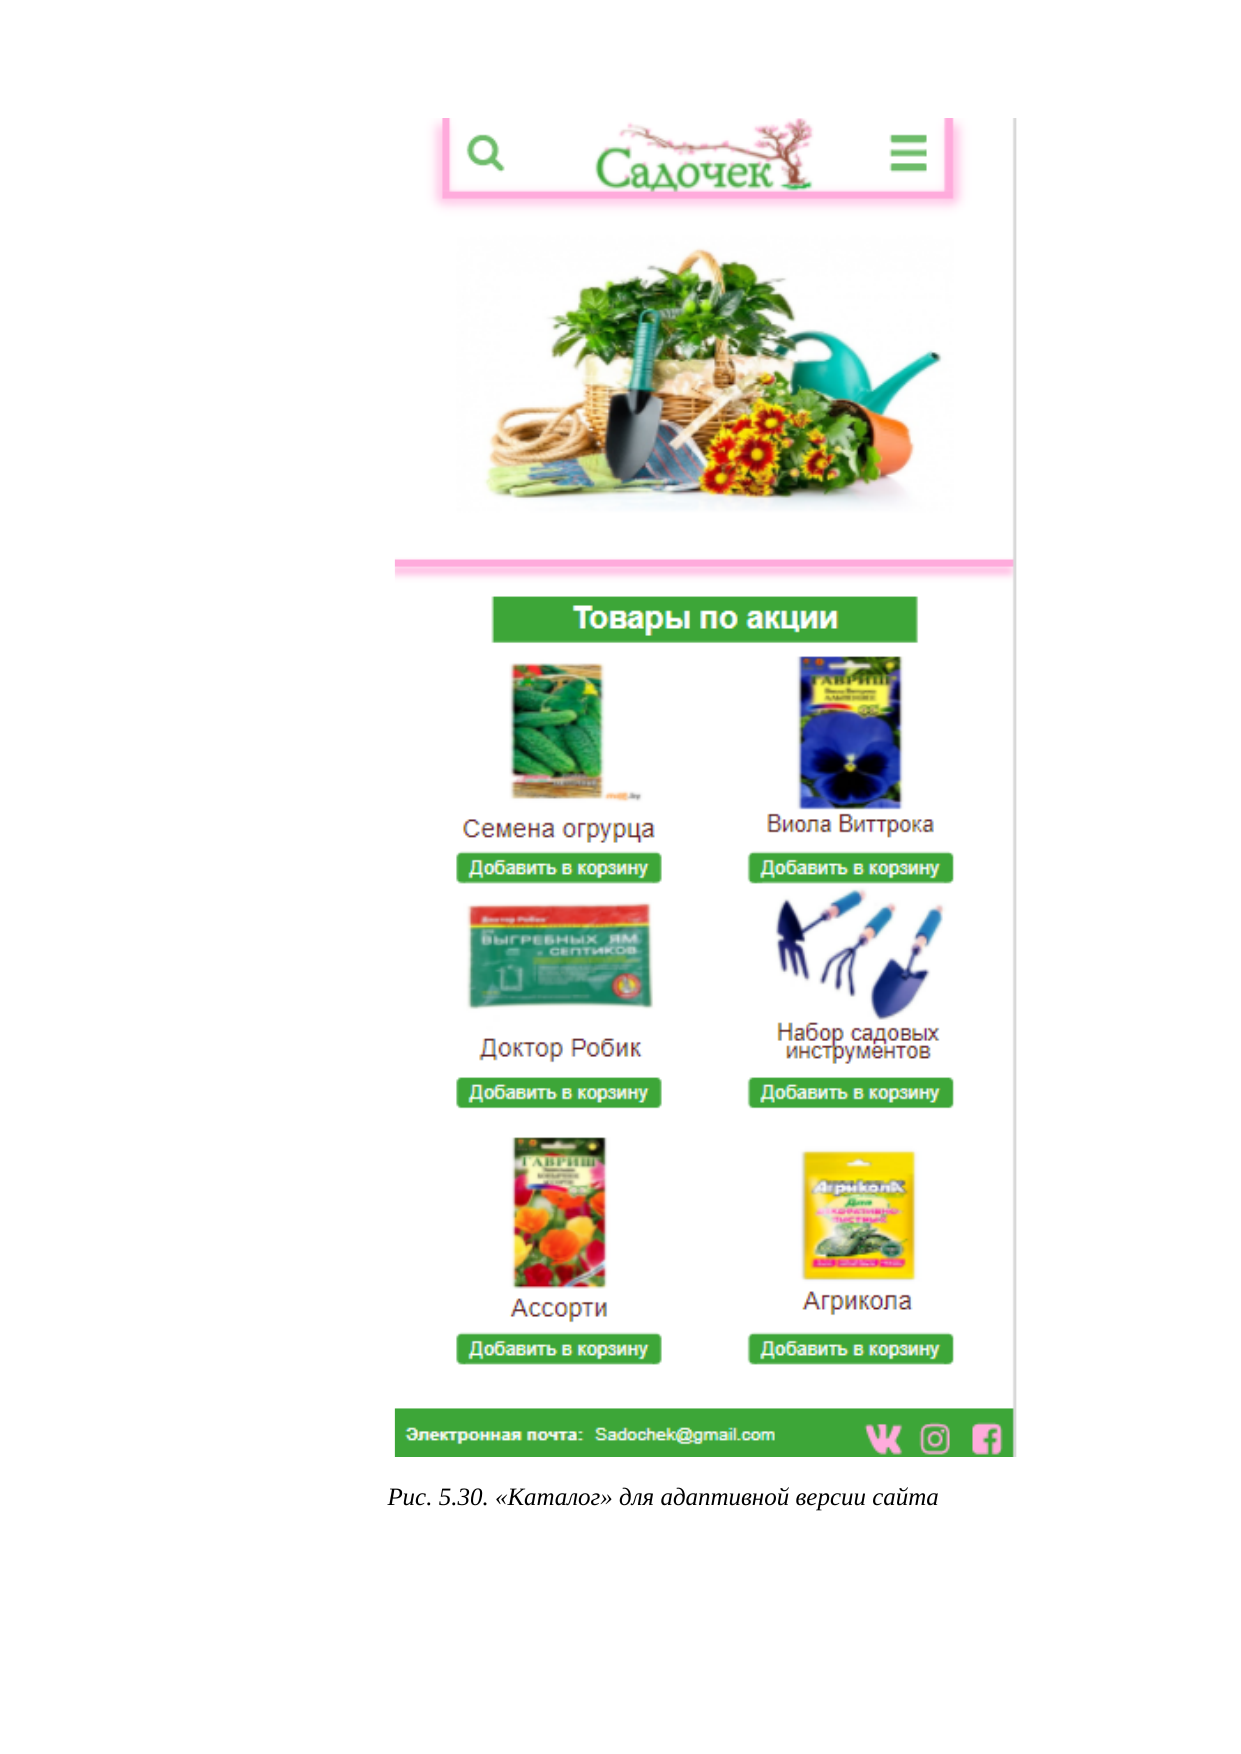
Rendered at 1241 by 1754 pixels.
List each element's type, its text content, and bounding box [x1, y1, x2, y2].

text Рис. 5.30. «Каталог» для адаптивной версии сайта [177, 1482, 1152, 1511]
picture [394, 118, 1017, 1457]
